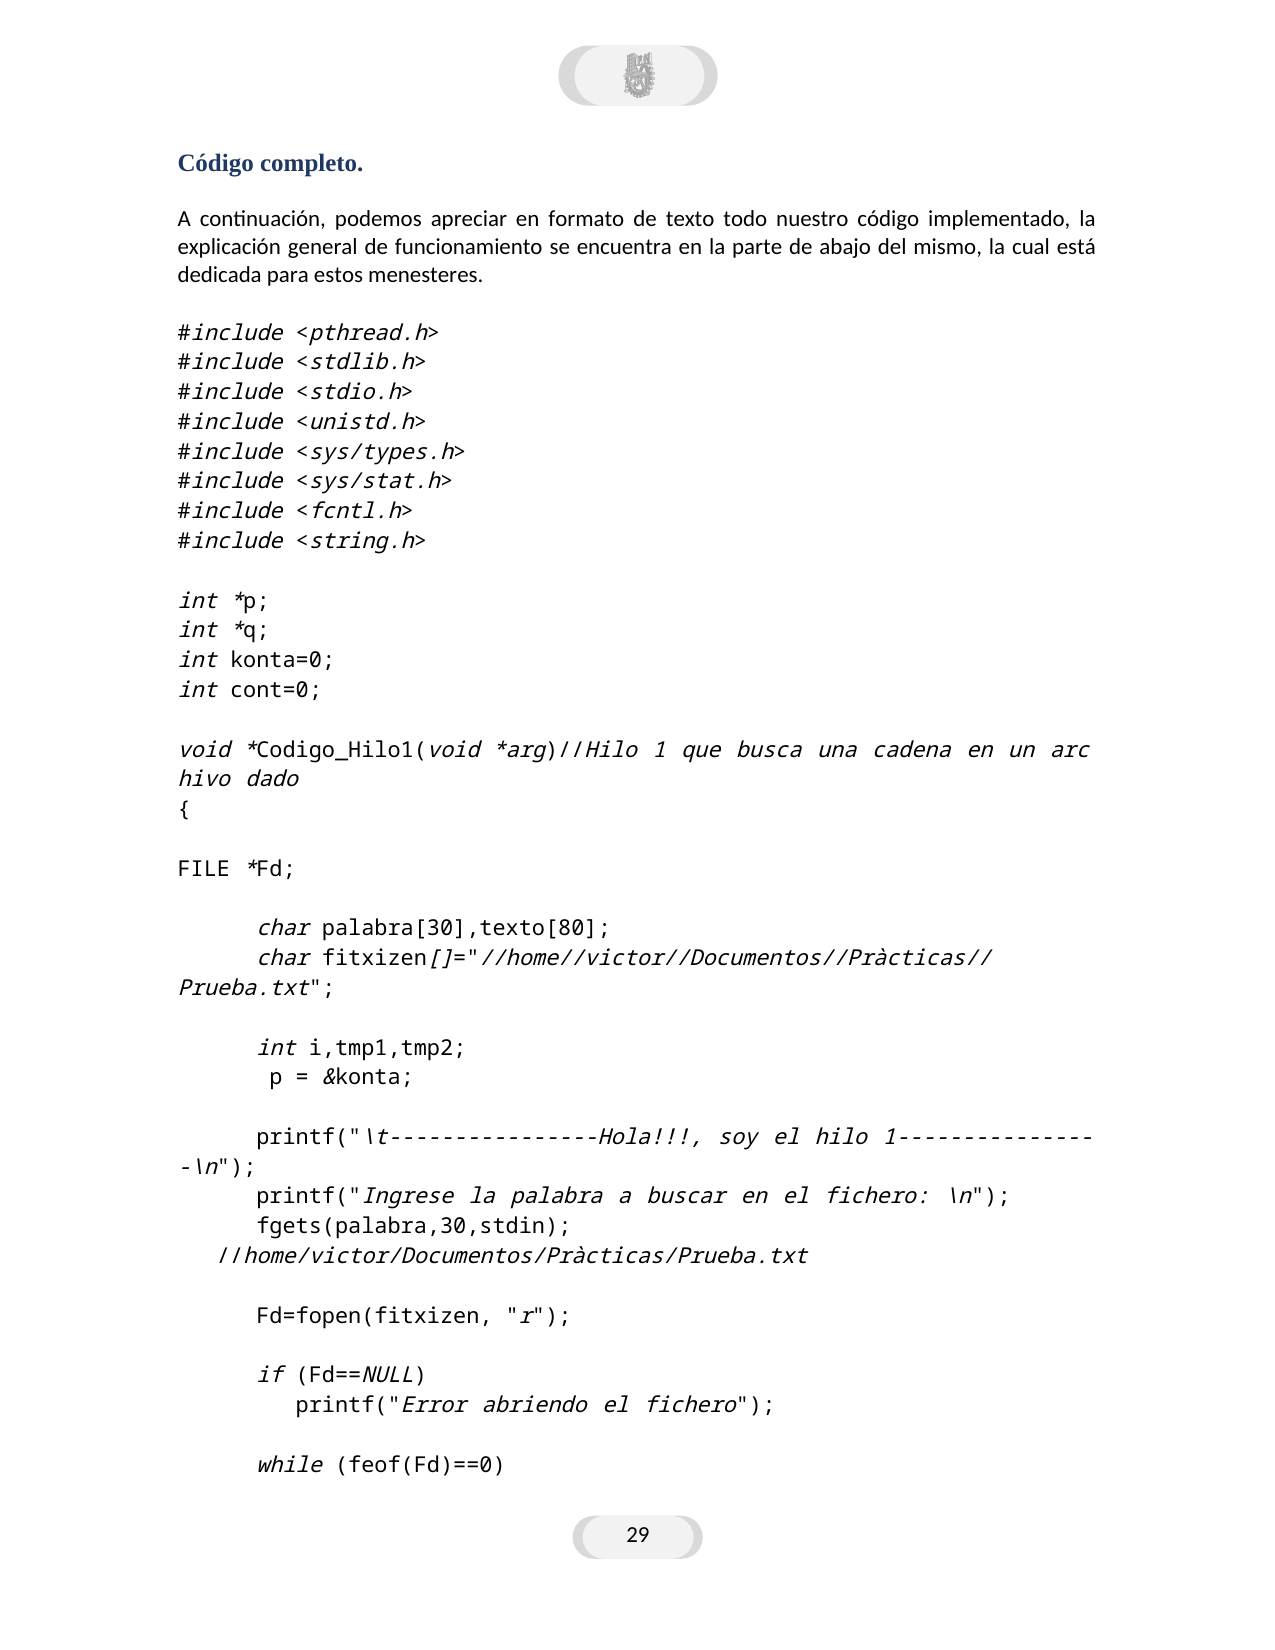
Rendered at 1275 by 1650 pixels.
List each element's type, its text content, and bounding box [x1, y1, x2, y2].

subtitle Código completo. [177, 148, 1098, 176]
text int *p; [177, 584, 1098, 614]
text A continuación, podemos apreciar en formato de texto todo nuestro código implementado, la explicación general de funcionamiento se encuentra en la parte de abajo del mismo, la cual está dedicada para estos menesteres. [177, 204, 1098, 288]
text #include <sys/stat.h> [177, 465, 1098, 495]
text printf("Error abriendo el fichero"); [177, 1389, 1098, 1419]
text fgets(palabra,30,stdin); [177, 1210, 1098, 1240]
text FILE *Fd; [177, 853, 1098, 882]
text Fd=fopen(fitxizen, "r"); [177, 1299, 1098, 1329]
text if (Fd==NULL) [177, 1359, 1098, 1389]
picture [616, 51, 662, 99]
text char palabra[30],texto[80]; [177, 912, 1098, 942]
text int konta=0; [177, 644, 1098, 674]
text #include <string.h> [177, 525, 1098, 555]
text void *Codigo_Hilo1(void *arg)//Hilo 1 que busca una cadena en un archivo dado [177, 733, 1098, 793]
text #include <sys/types.h> [177, 436, 1098, 465]
text printf("Ingrese la palabra a buscar en el fichero: \n"); [177, 1180, 1098, 1210]
text p = &konta; [177, 1061, 1098, 1091]
text int *q; [177, 614, 1098, 644]
text #include <pthread.h> [177, 316, 1098, 346]
text { [177, 793, 1098, 823]
text #include <unistd.h> [177, 406, 1098, 436]
text #include <stdlib.h> [177, 346, 1098, 376]
text int i,tmp1,tmp2; [177, 1031, 1098, 1061]
text int cont=0; [177, 674, 1098, 704]
text //home/victor/Documentos/Pràcticas/Prueba.txt [177, 1240, 1098, 1270]
text while (feof(Fd)==0) [177, 1448, 1098, 1478]
text #include <fcntl.h> [177, 495, 1098, 525]
text char fitxizen[]="//home//victor//Documentos//Pràcticas//Prueba.txt"; [177, 942, 1098, 1002]
text #include <stdio.h> [177, 376, 1098, 406]
text printf("\t----------------Hola!!!, soy el hilo 1----------------\n"); [177, 1121, 1098, 1180]
